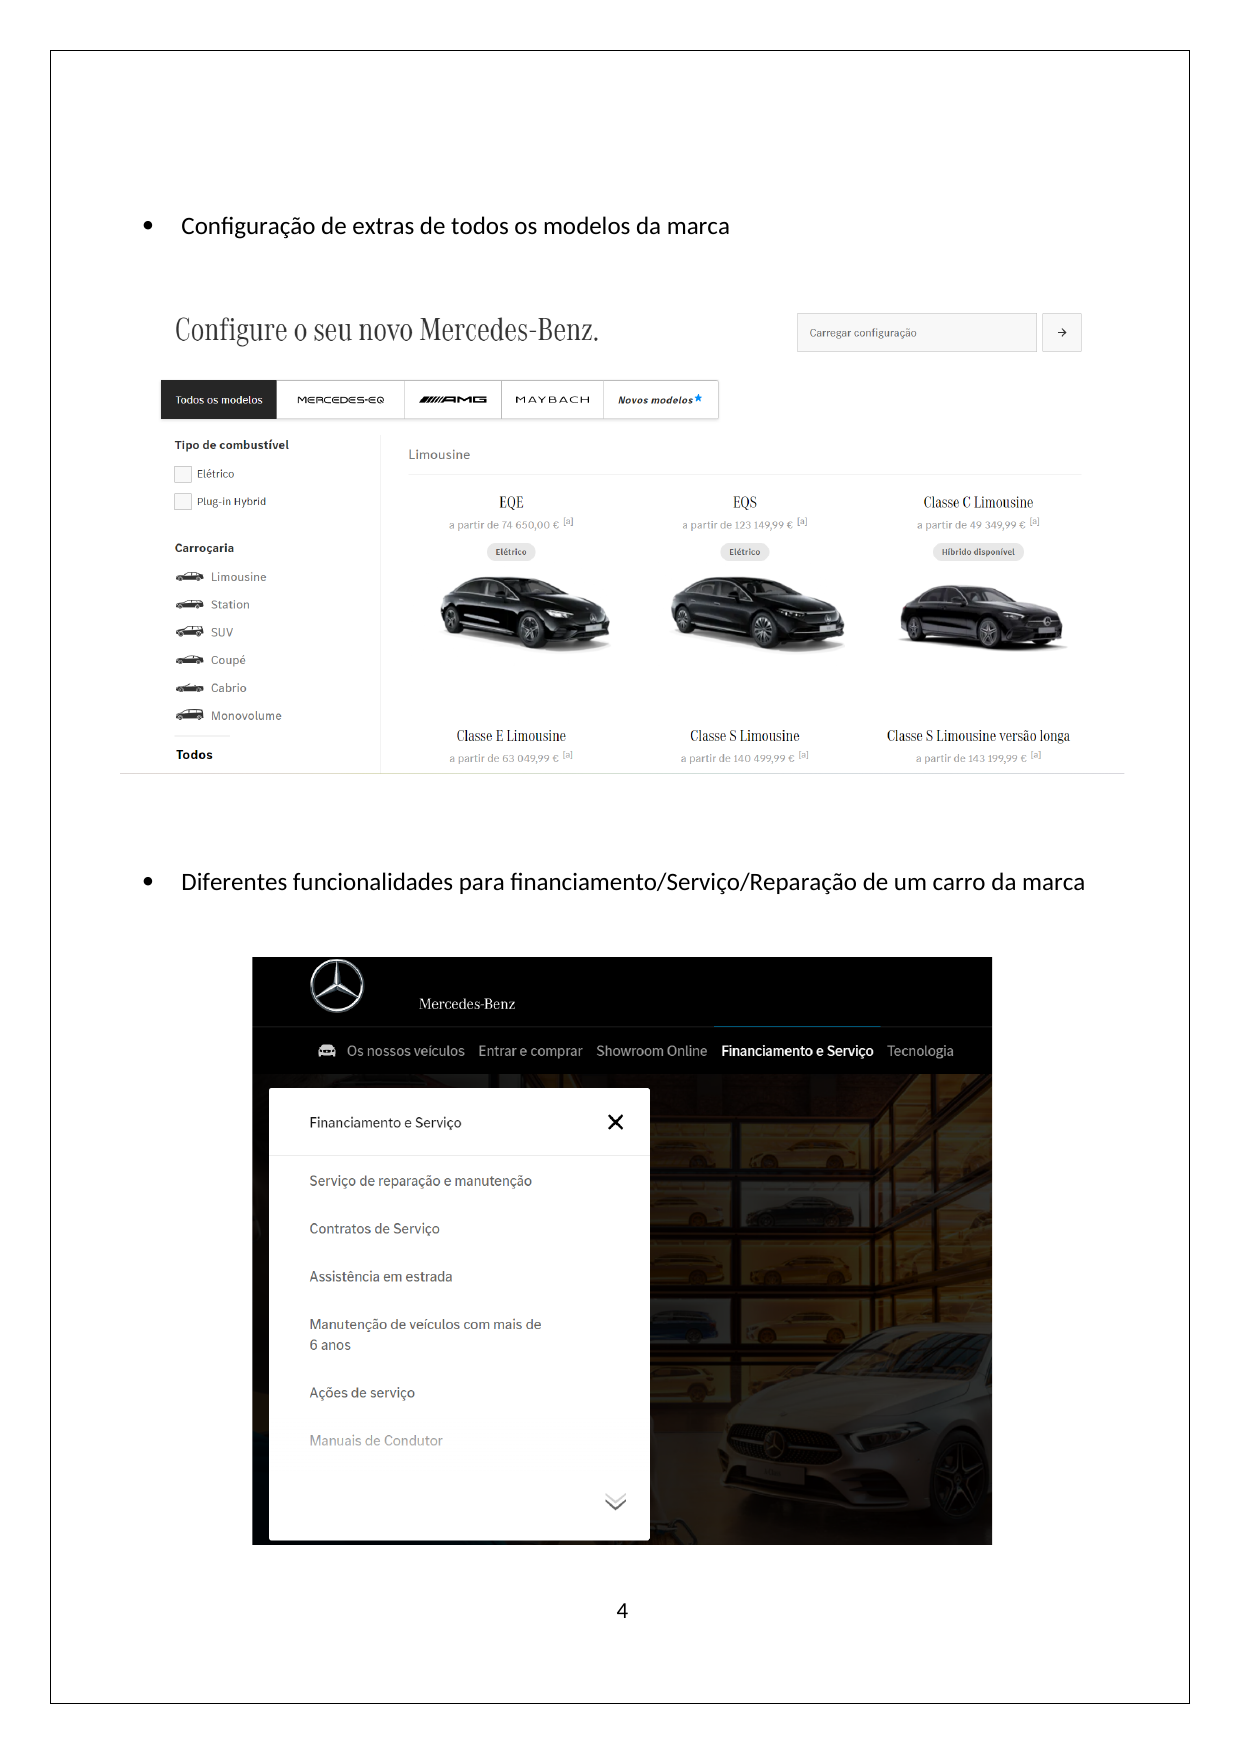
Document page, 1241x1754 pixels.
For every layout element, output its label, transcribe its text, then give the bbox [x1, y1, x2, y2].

list Configuração de extras de todos os modelos da marca [144, 210, 1138, 241]
picture [252, 957, 993, 1545]
picture [120, 301, 1125, 774]
list Diferentes funcionalidades para financiamento/Serviço/Reparação de um carro da marca [144, 866, 1138, 896]
